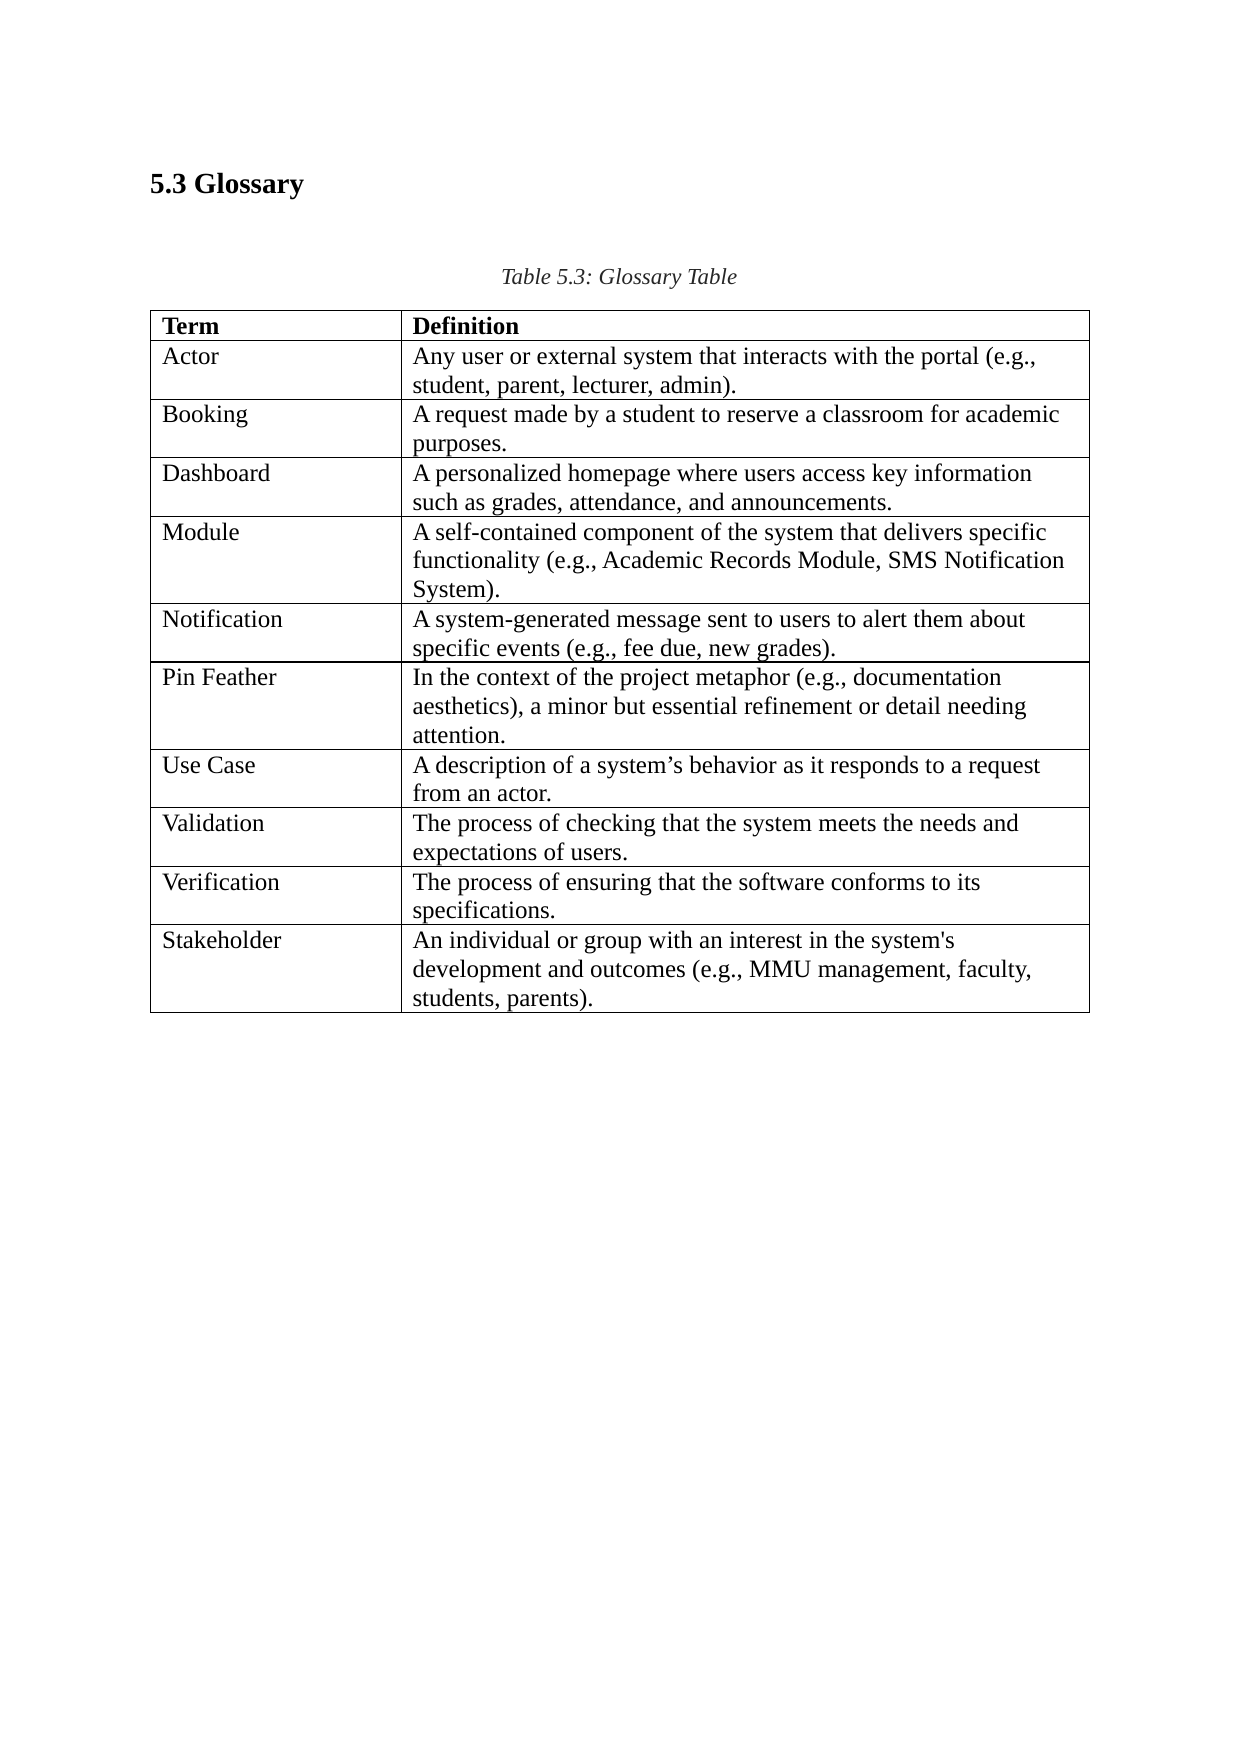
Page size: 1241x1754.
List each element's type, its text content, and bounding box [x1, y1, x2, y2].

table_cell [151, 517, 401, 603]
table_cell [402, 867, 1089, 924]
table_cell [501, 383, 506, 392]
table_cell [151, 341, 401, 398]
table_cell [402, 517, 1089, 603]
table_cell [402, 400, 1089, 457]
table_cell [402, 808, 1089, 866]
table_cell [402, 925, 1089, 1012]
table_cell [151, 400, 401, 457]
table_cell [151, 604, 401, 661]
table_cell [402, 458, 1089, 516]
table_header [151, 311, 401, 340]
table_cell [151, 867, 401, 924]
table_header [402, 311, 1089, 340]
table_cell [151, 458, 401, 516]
text Table 5.3: Glossary Table [150, 263, 1090, 289]
subtitle 5.3 Glossary [150, 167, 1090, 200]
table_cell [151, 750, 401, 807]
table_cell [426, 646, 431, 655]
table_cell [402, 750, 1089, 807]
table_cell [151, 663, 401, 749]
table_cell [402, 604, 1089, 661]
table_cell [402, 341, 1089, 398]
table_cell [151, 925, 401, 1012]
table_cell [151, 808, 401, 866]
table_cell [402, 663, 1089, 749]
